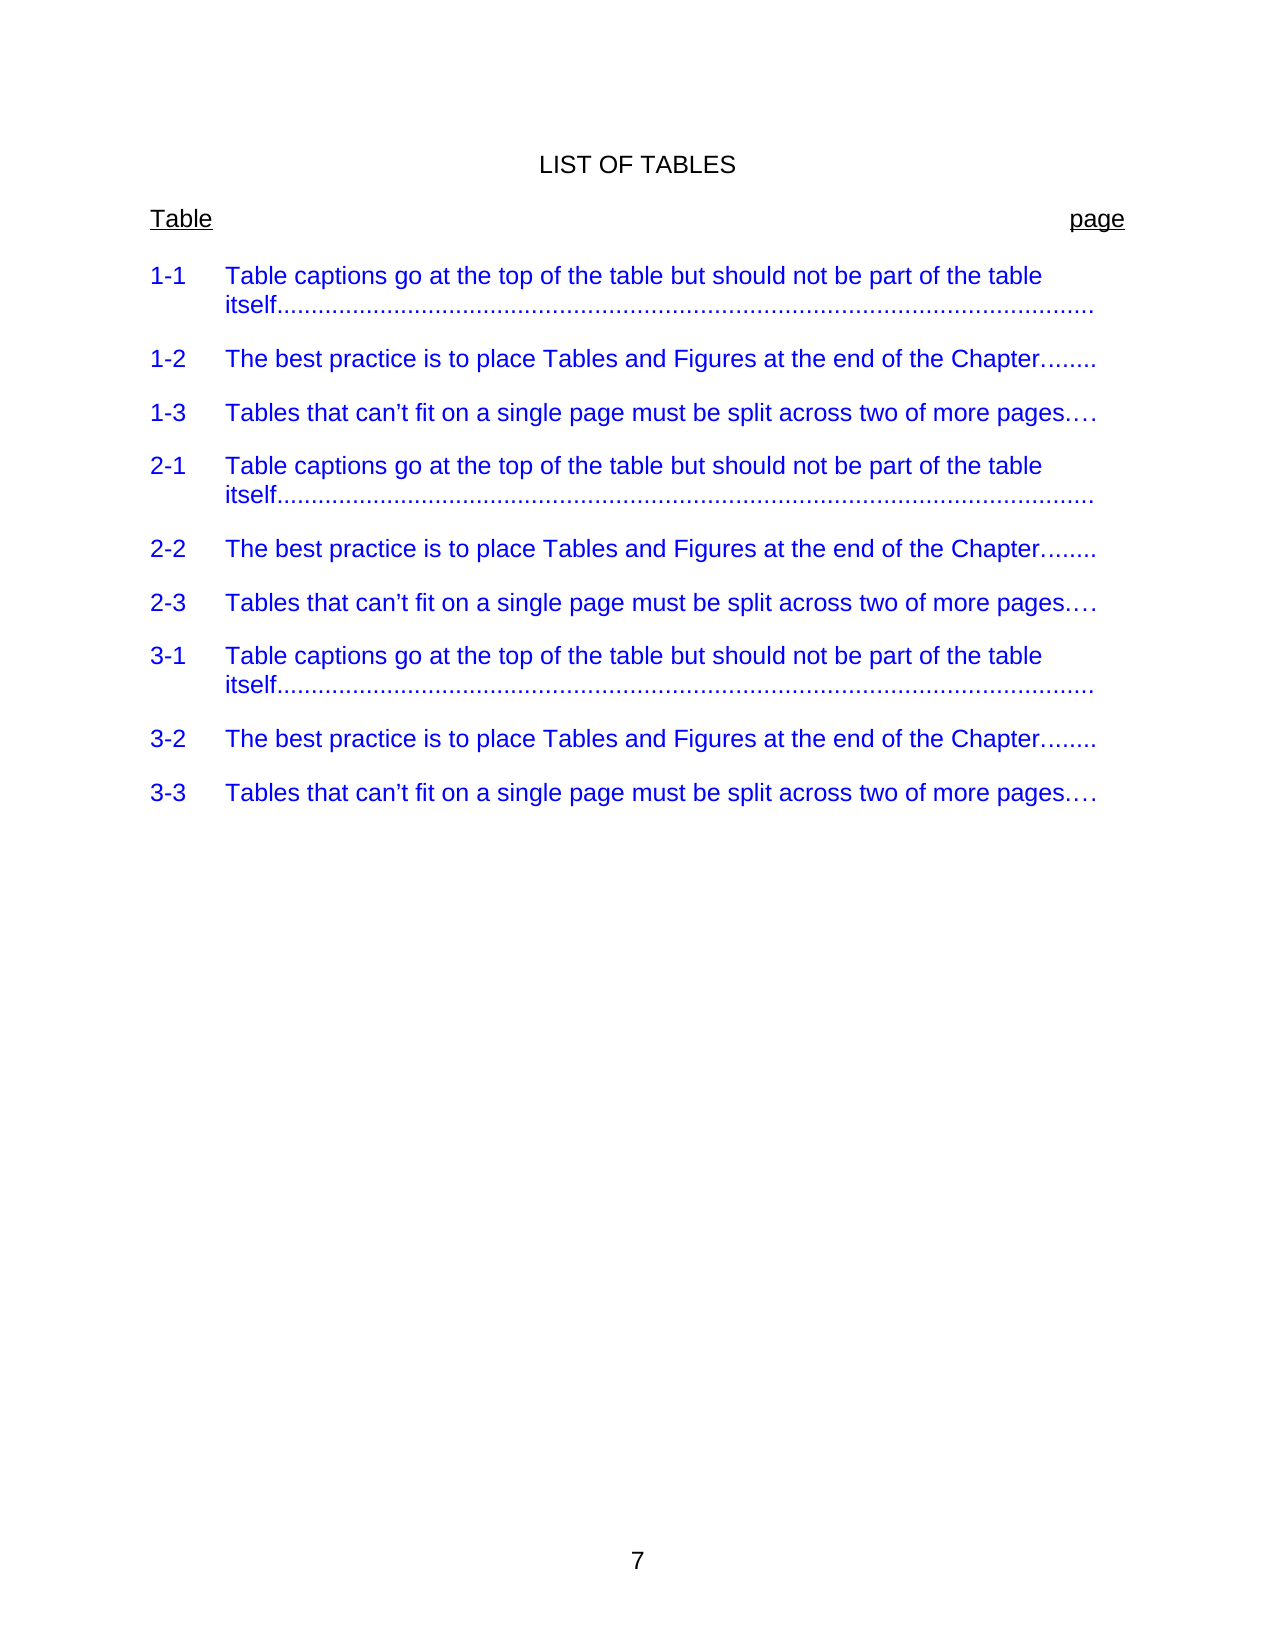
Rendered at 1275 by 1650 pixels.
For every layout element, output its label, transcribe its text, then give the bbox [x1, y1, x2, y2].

text 2-1 Table captions go at the top of the table but should not be part of the table itself. 25 [150, 451, 1080, 509]
text 2-2 The best practice is to place Tables and Figures at the end of the Chapter. 26 [150, 534, 1080, 562]
text 1-3 Tables that can’t fit on a single page must be split across two of more pages. 19 [150, 397, 1080, 426]
text 3-3 Tables that can’t fit on a single page must be split across two of more pages. 37 [150, 777, 1080, 806]
text 2-3 Tables that can’t fit on a single page must be split across two of more pages. 28 [150, 587, 1080, 616]
text 1-1 Table captions go at the top of the table but should not be part of the table itself. 16 [150, 261, 1080, 319]
text 1-2 The best practice is to place Tables and Figures at the end of the Chapter. 17 [150, 344, 1080, 372]
text 3-2 The best practice is to place Tables and Figures at the end of the Chapter. 35 [150, 724, 1080, 752]
text Table page [150, 204, 1125, 232]
title LIST OF TABLES [150, 150, 1125, 179]
text 3-1 Table captions go at the top of the table but should not be part of the table itself. 34 [150, 641, 1080, 699]
